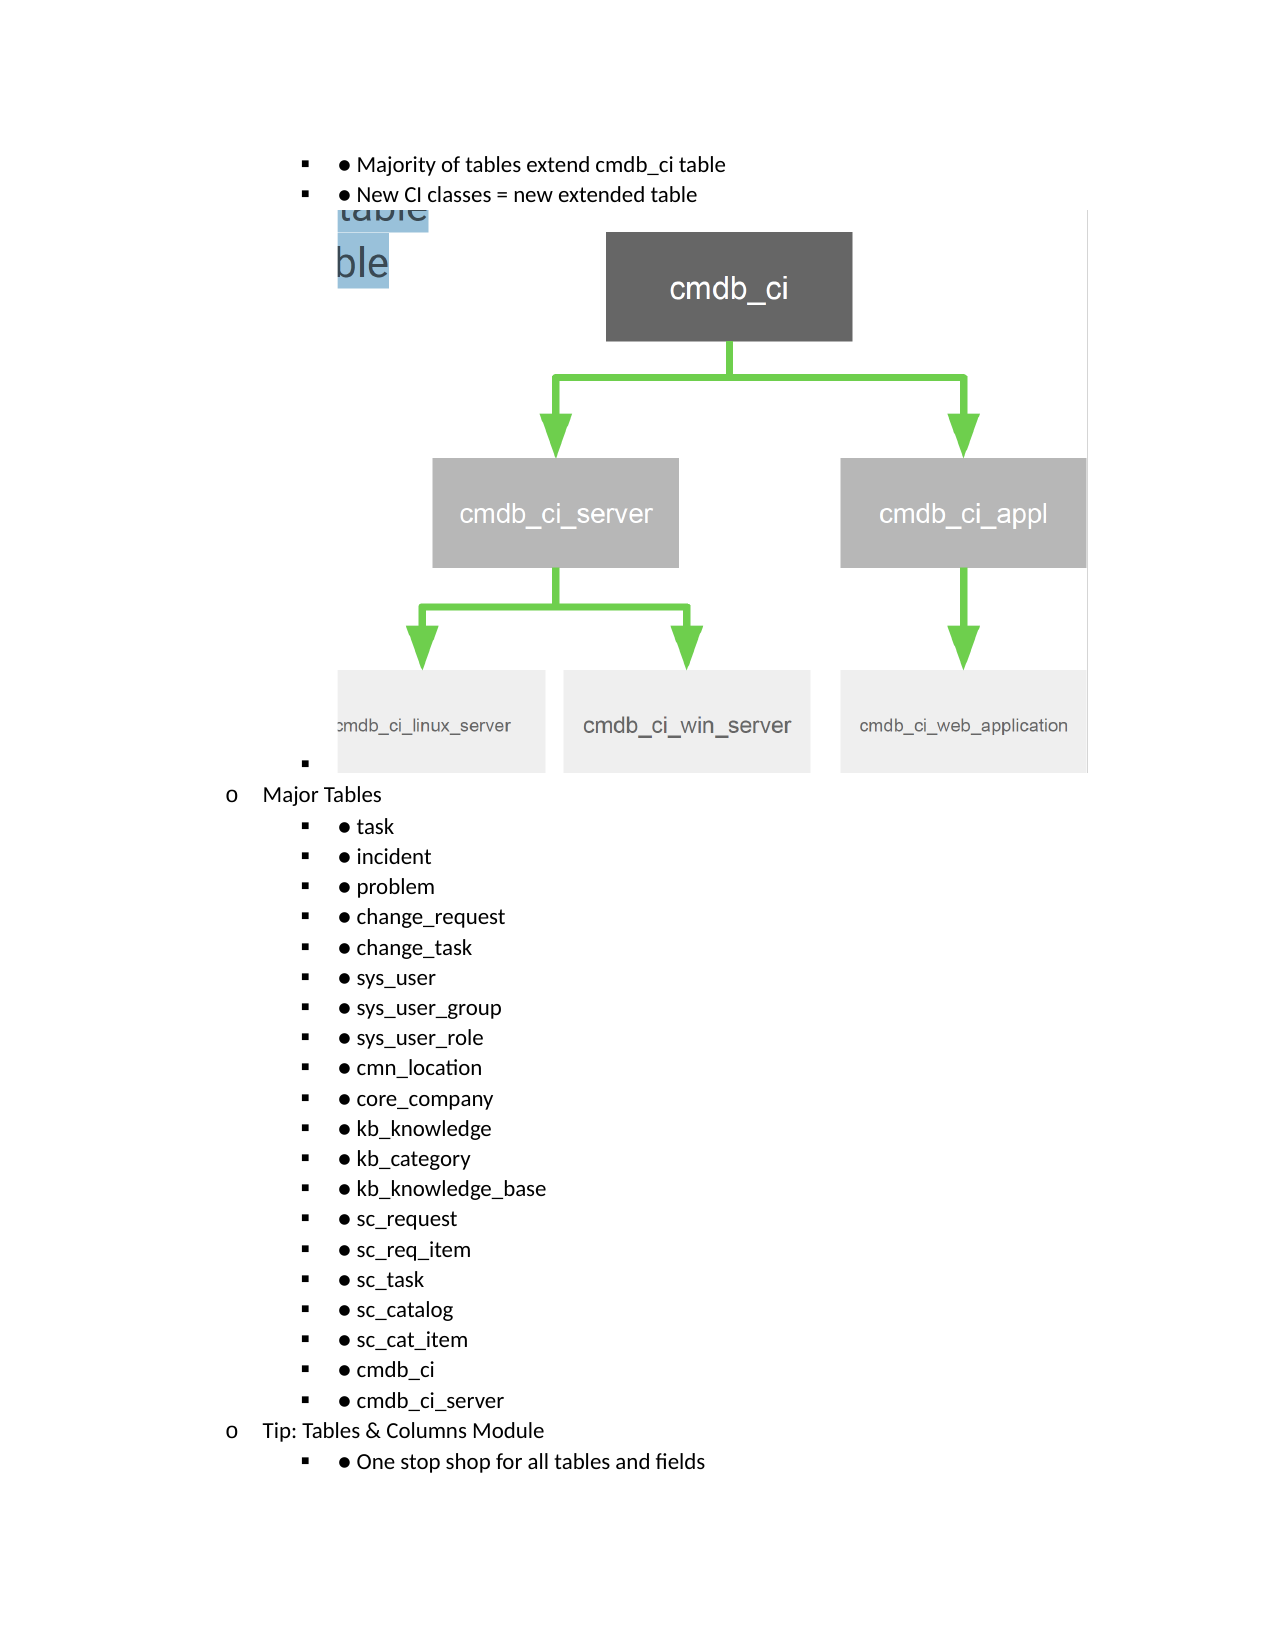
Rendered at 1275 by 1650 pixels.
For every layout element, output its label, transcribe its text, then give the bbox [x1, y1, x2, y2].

list ● task [300, 812, 1125, 840]
list ● kb_category [300, 1144, 1125, 1172]
list ● problem [300, 872, 1125, 900]
list ● change_task [300, 933, 1125, 961]
list ● sc_req_item [300, 1235, 1125, 1263]
picture [337, 210, 1088, 773]
list ● sc_task [300, 1265, 1125, 1293]
list Major Tables [225, 780, 1125, 809]
list ● Majority of tables extend cmdb_ci table [300, 150, 1125, 178]
list ● kb_knowledge_base [300, 1174, 1125, 1202]
list ● cmdb_ci_server [300, 1386, 1125, 1414]
list ● sc_request [300, 1204, 1125, 1232]
list ● core_company [300, 1084, 1125, 1112]
list ● incident [300, 842, 1125, 870]
list ● cmdb_ci [300, 1356, 1125, 1383]
list ● kb_knowledge [300, 1114, 1125, 1142]
list ● change_request [300, 902, 1125, 930]
list ● One stop shop for all tables and fields [300, 1447, 1125, 1475]
list ● sys_user_role [300, 1023, 1125, 1051]
list ● cmn_location [300, 1053, 1125, 1081]
list ● sys_user [300, 963, 1125, 991]
list ● sys_user_group [300, 993, 1125, 1021]
list ● New CI classes = new extended table [300, 180, 1125, 208]
list ● sc_cat_item [300, 1325, 1125, 1353]
list Tip: Tables & Columns Module [225, 1416, 1125, 1445]
list ● sc_catalog [300, 1295, 1125, 1323]
